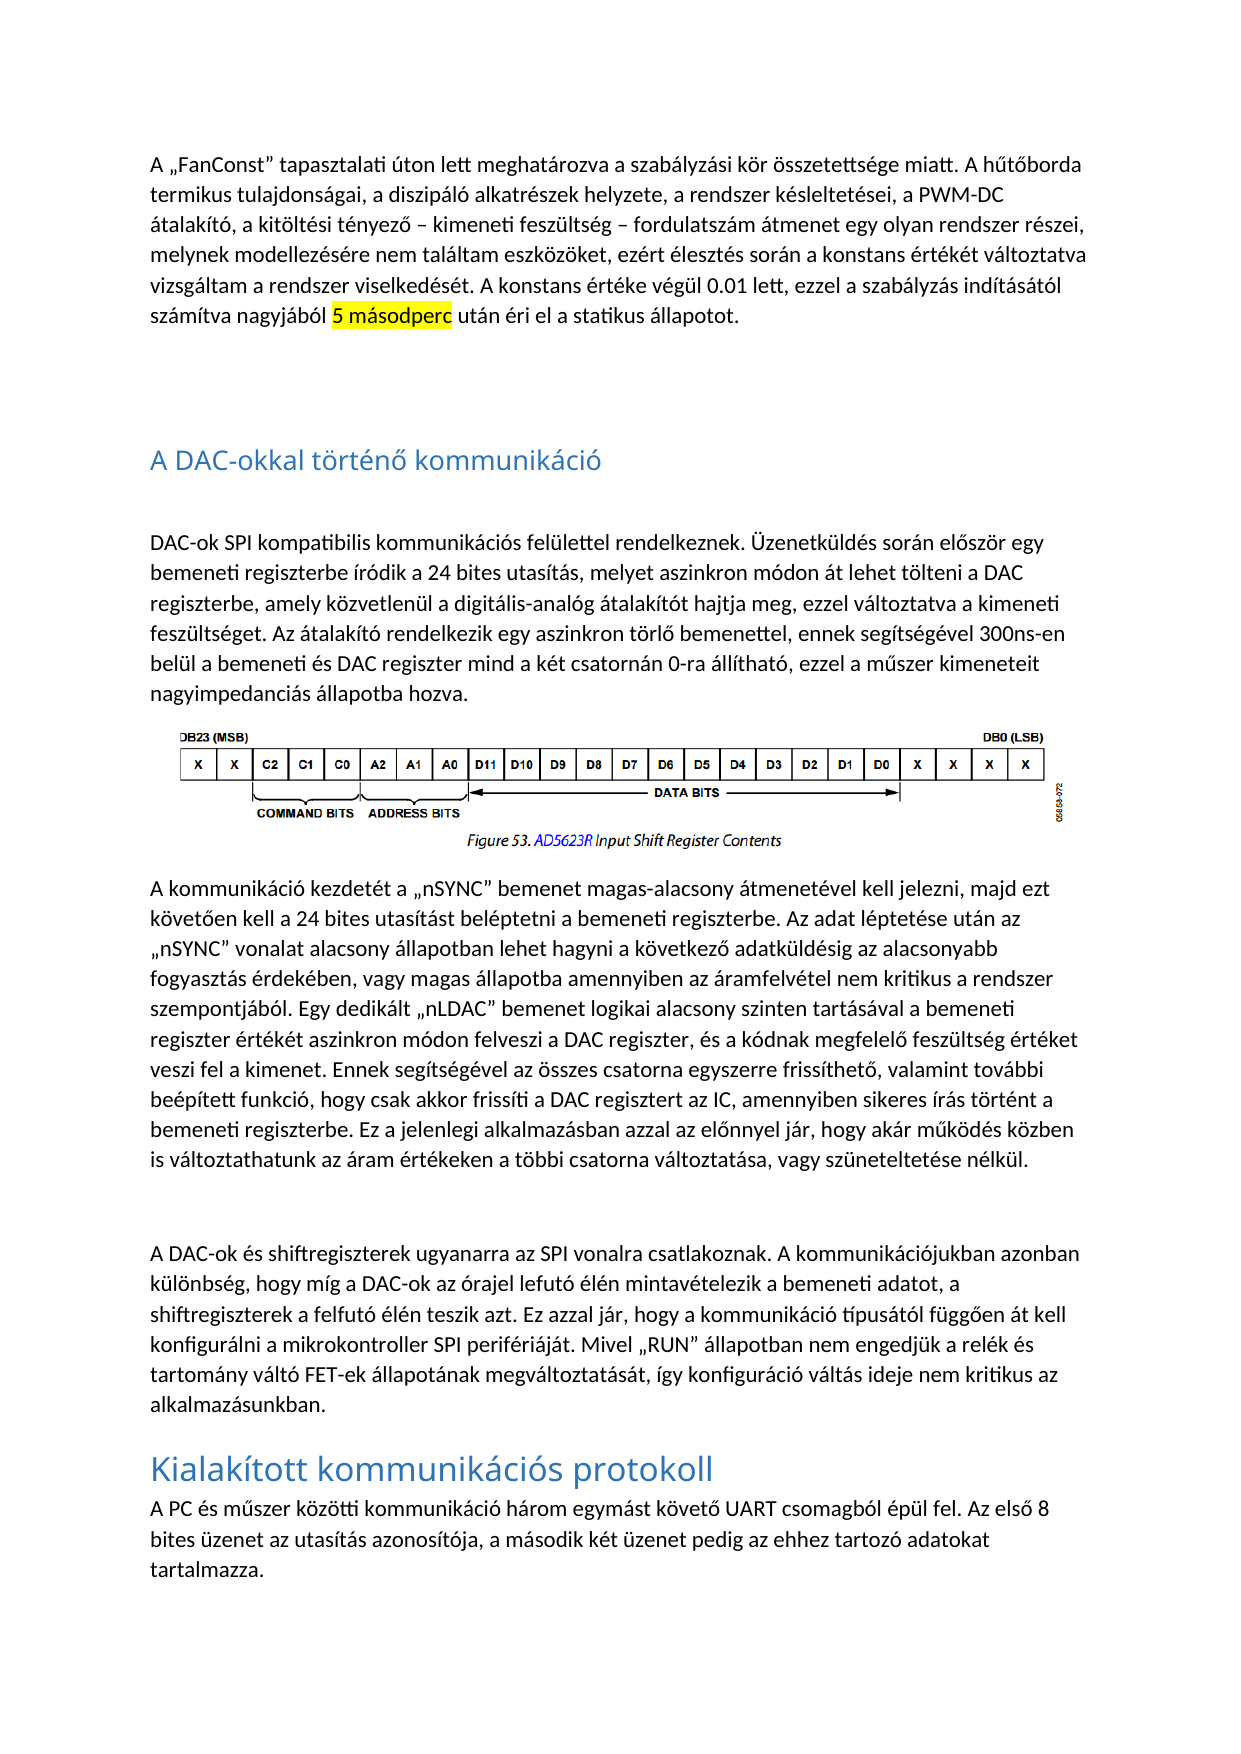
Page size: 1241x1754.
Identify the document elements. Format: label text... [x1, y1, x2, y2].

text A PC és műszer közötti kommunikáció három egymást követő UART csomagból épül fel. Az első 8 bites üzenet az utasítás azonosítója, a második két üzenet pedig az ehhez tartozó adatokat tartalmazza. [150, 1494, 1090, 1583]
subtitle Kialakított kommunikációs protokoll [150, 1446, 1090, 1491]
subtitle A DAC-okkal történő kommunikáció [150, 442, 1090, 478]
text DAC-ok SPI kompatibilis kommunikációs felülettel rendelkeznek. Üzenetküldés során először egy bemeneti regiszterbe íródik a 24 bites utasítás, melyet aszinkron módon át lehet tölteni a DAC regiszterbe, amely közvetlenül a digitális-analóg átalakítót hajtja meg, ezzel változtatva a kimeneti feszültséget. Az átalakító rendelkezik egy aszinkron törlő bemenettel, ennek segítségével 300ns-en belül a bemeneti és DAC regiszter mind a két csatornán 0-ra állítható, ezzel a műszer kimeneteit nagyimpedanciás állapotba hozva. [150, 528, 1090, 707]
text A „FanConst” tapasztalati úton lett meghatározva a szabályzási kör összetettsége miatt. A hűtőborda termikus tulajdonságai, a diszipáló alkatrészek helyzete, a rendszer késleltetései, a PWM-DC átalakító, a kitöltési tényező – kimeneti feszültség – fordulatszám átmenet egy olyan rendszer részei, melynek modellezésére nem találtam eszközöket, ezért élesztés során a konstans értékét változtatva vizsgáltam a rendszer viselkedését. A konstans értéke végül 0.01 lett, ezzel a szabályzás indításától számítva nagyjából 5 másodperc után éri el a statikus állapotot. [150, 150, 1090, 329]
picture [173, 726, 1067, 855]
text A kommunikáció kezdetét a „nSYNC” bemenet magas-alacsony átmenetével kell jelezni, majd ezt követően kell a 24 bites utasítást beléptetni a bemeneti regiszterbe. Az adat léptetése után az „nSYNC” vonalat alacsony állapotban lehet hagyni a következő adatküldésig az alacsonyabb fogyasztás érdekében, vagy magas állapotba amennyiben az áramfelvétel nem kritikus a rendszer szempontjából. Egy dedikált „nLDAC” bemenet logikai alacsony szinten tartásával a bemeneti regiszter értékét aszinkron módon felveszi a DAC regiszter, és a kódnak megfelelő feszültség értéket veszi fel a kimenet. Ennek segítségével az összes csatorna egyszerre frissíthető, valamint további beépített funkció, hogy csak akkor frissíti a DAC regisztert az IC, amennyiben sikeres írás történt a bemeneti regiszterbe. Ez a jelenlegi alkalmazásban azzal az előnnyel jár, hogy akár működés közben is változtathatunk az áram értékeken a többi csatorna változtatása, vagy szüneteltetése nélkül. [150, 874, 1090, 1174]
text A DAC-ok és shiftregiszterek ugyanarra az SPI vonalra csatlakoznak. A kommunikációjukban azonban különbség, hogy míg a DAC-ok az órajel lefutó élén mintavételezik a bemeneti adatot, a shiftregiszterek a felfutó élén teszik azt. Ez azzal jár, hogy a kommunikáció típusától függően át kell konfigurálni a mikrokontroller SPI perifériáját. Mivel „RUN” állapotban nem engedjük a relék és tartomány váltó FET-ek állapotának megváltoztatását, így konfiguráció váltás ideje nem kritikus az alkalmazásunkban. [150, 1239, 1090, 1418]
